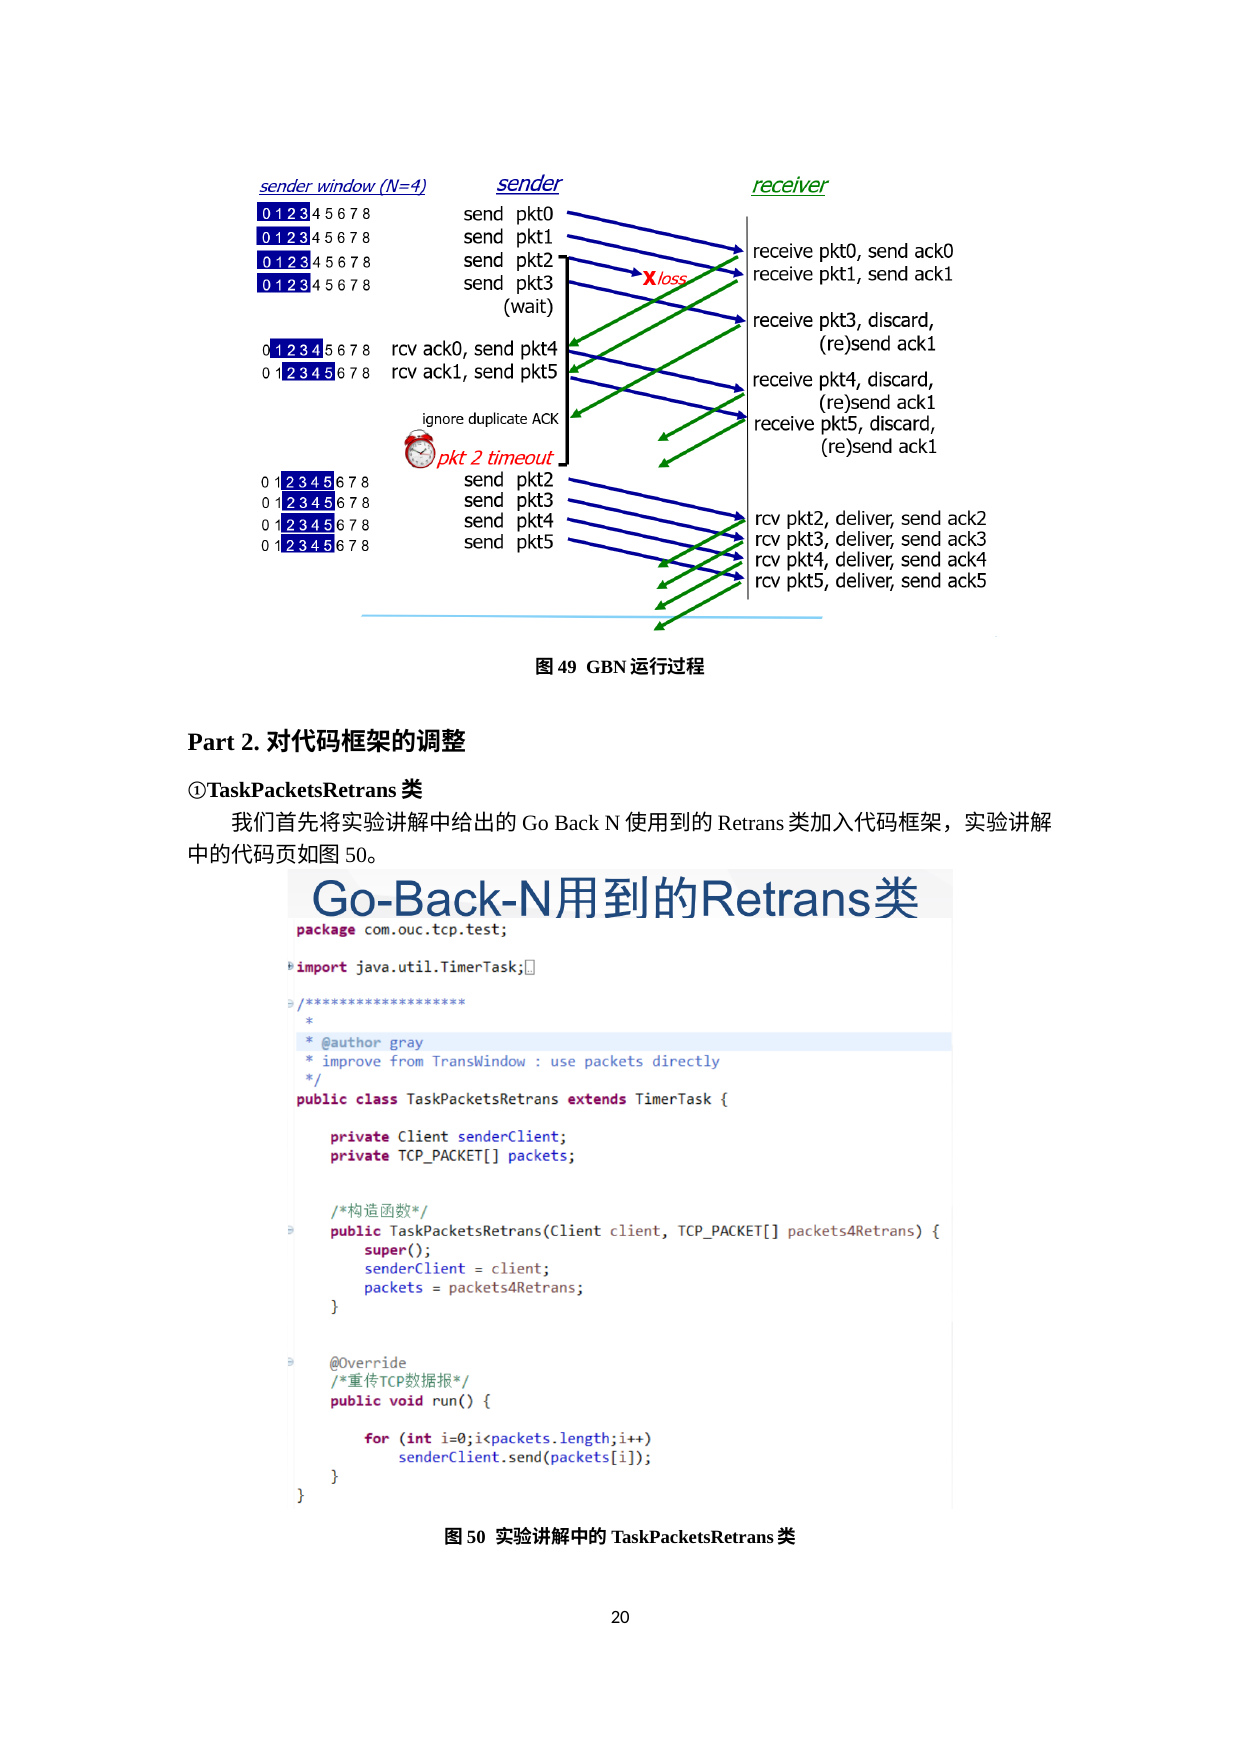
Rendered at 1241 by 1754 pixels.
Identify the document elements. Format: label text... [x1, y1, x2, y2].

text 我们首先将实验讲解中给出的Go Back N使用到的Retrans类加入代码框架，实验讲解中的代码页如图50。 [187, 804, 1053, 869]
text Part 2. 对代码框架的调整 [187, 707, 1053, 772]
text ①TaskPacketsRetrans类 [187, 772, 1053, 804]
picture [241, 162, 999, 637]
text 图50 实验讲解中的TaskPacketsRetrans类 [187, 1519, 1053, 1552]
text 图49 GBN运行过程 [187, 649, 1053, 682]
picture [287, 869, 953, 1509]
